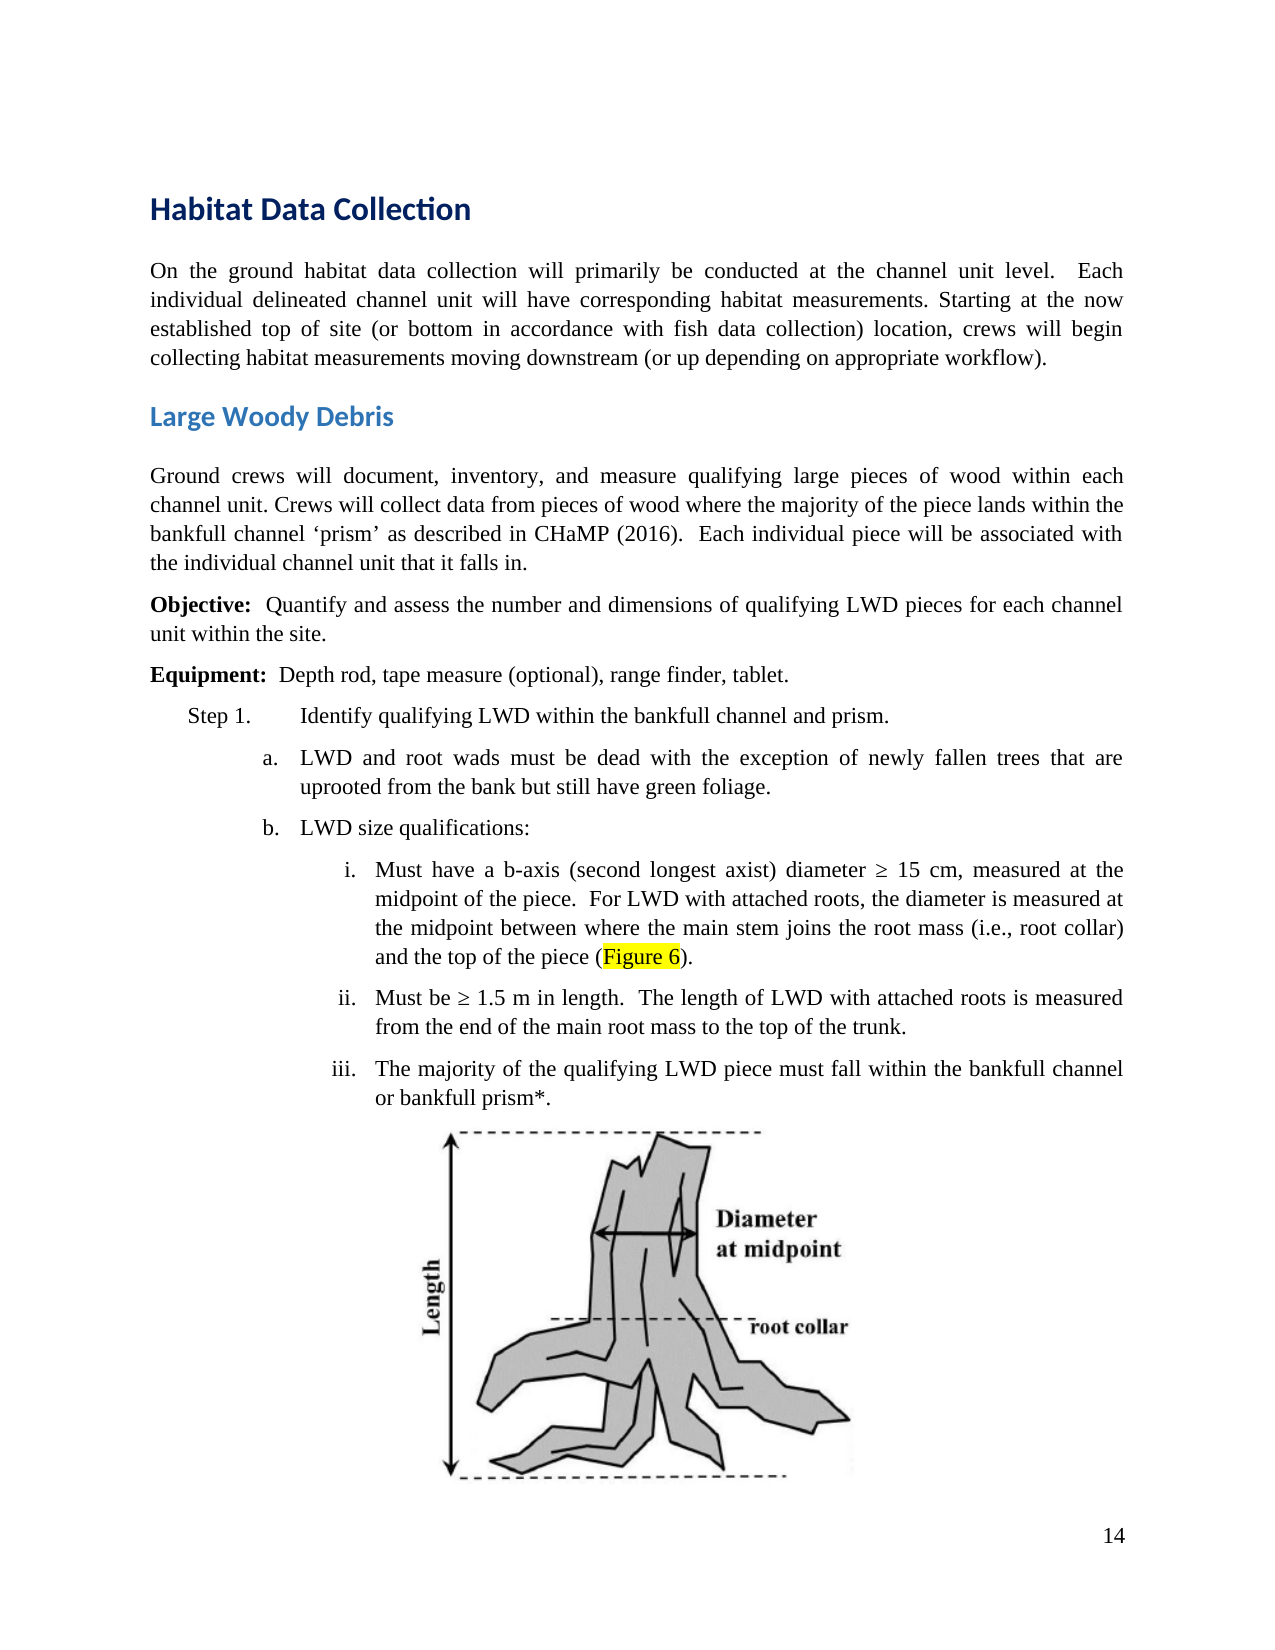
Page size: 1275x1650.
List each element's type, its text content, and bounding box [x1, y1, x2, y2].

text On the ground habitat data collection will primarily be conducted at the channel unit level. Each individual delineated channel unit will have corresponding habitat measurements. Starting at the now established top of site (or bottom in accordance with fish data collection) location, crews will begin collecting habitat measurements moving downstream (or up depending on appropriate workflow). [150, 257, 1125, 371]
list Must have a b-axis (second longest axist) diameter ≥ 15 cm, measured at the midpoint of the piece. For LWD with attached roots, the diameter is measured at the midpoint between where the main stem joins the root mass (i.e., root collar) and the top of the piece (Figure 6). [356, 856, 1125, 969]
text Equipment: Depth rod, tape measure (optional), range finder, tablet. [150, 661, 1125, 687]
list Must be ≥ 1.5 m in length. The length of LWD with attached roots is measured from the end of the main root mass to the top of the trunk. [356, 984, 1125, 1039]
list LWD and root wads must be dead with the exception of newly fallen trees that are uprooted from the bank but still have green foliage. [262, 744, 1125, 799]
list Identify qualifying LWD within the bankfull channel and prism. [187, 702, 1125, 729]
picture [417, 1125, 858, 1488]
text Ground crews will document, inventory, and measure qualifying large pieces of wood within each channel unit. Crews will collect data from pieces of wood where the majority of the piece lands within the bankfull channel ‘prism’ as described in CHaMP (2016). Each individual piece will be associated with the individual channel unit that it falls in. [150, 462, 1125, 576]
subtitle Large Woody Debris [150, 398, 1125, 434]
text Objective: Quantify and assess the number and dimensions of qualifying LWD pieces for each channel unit within the site. [150, 591, 1125, 646]
list LWD size qualifications: [262, 814, 1125, 841]
subtitle Habitat Data Collection [150, 187, 1125, 228]
list The majority of the qualifying LWD piece must fall within the bankfull channel or bankfull prism*. [356, 1054, 1125, 1110]
